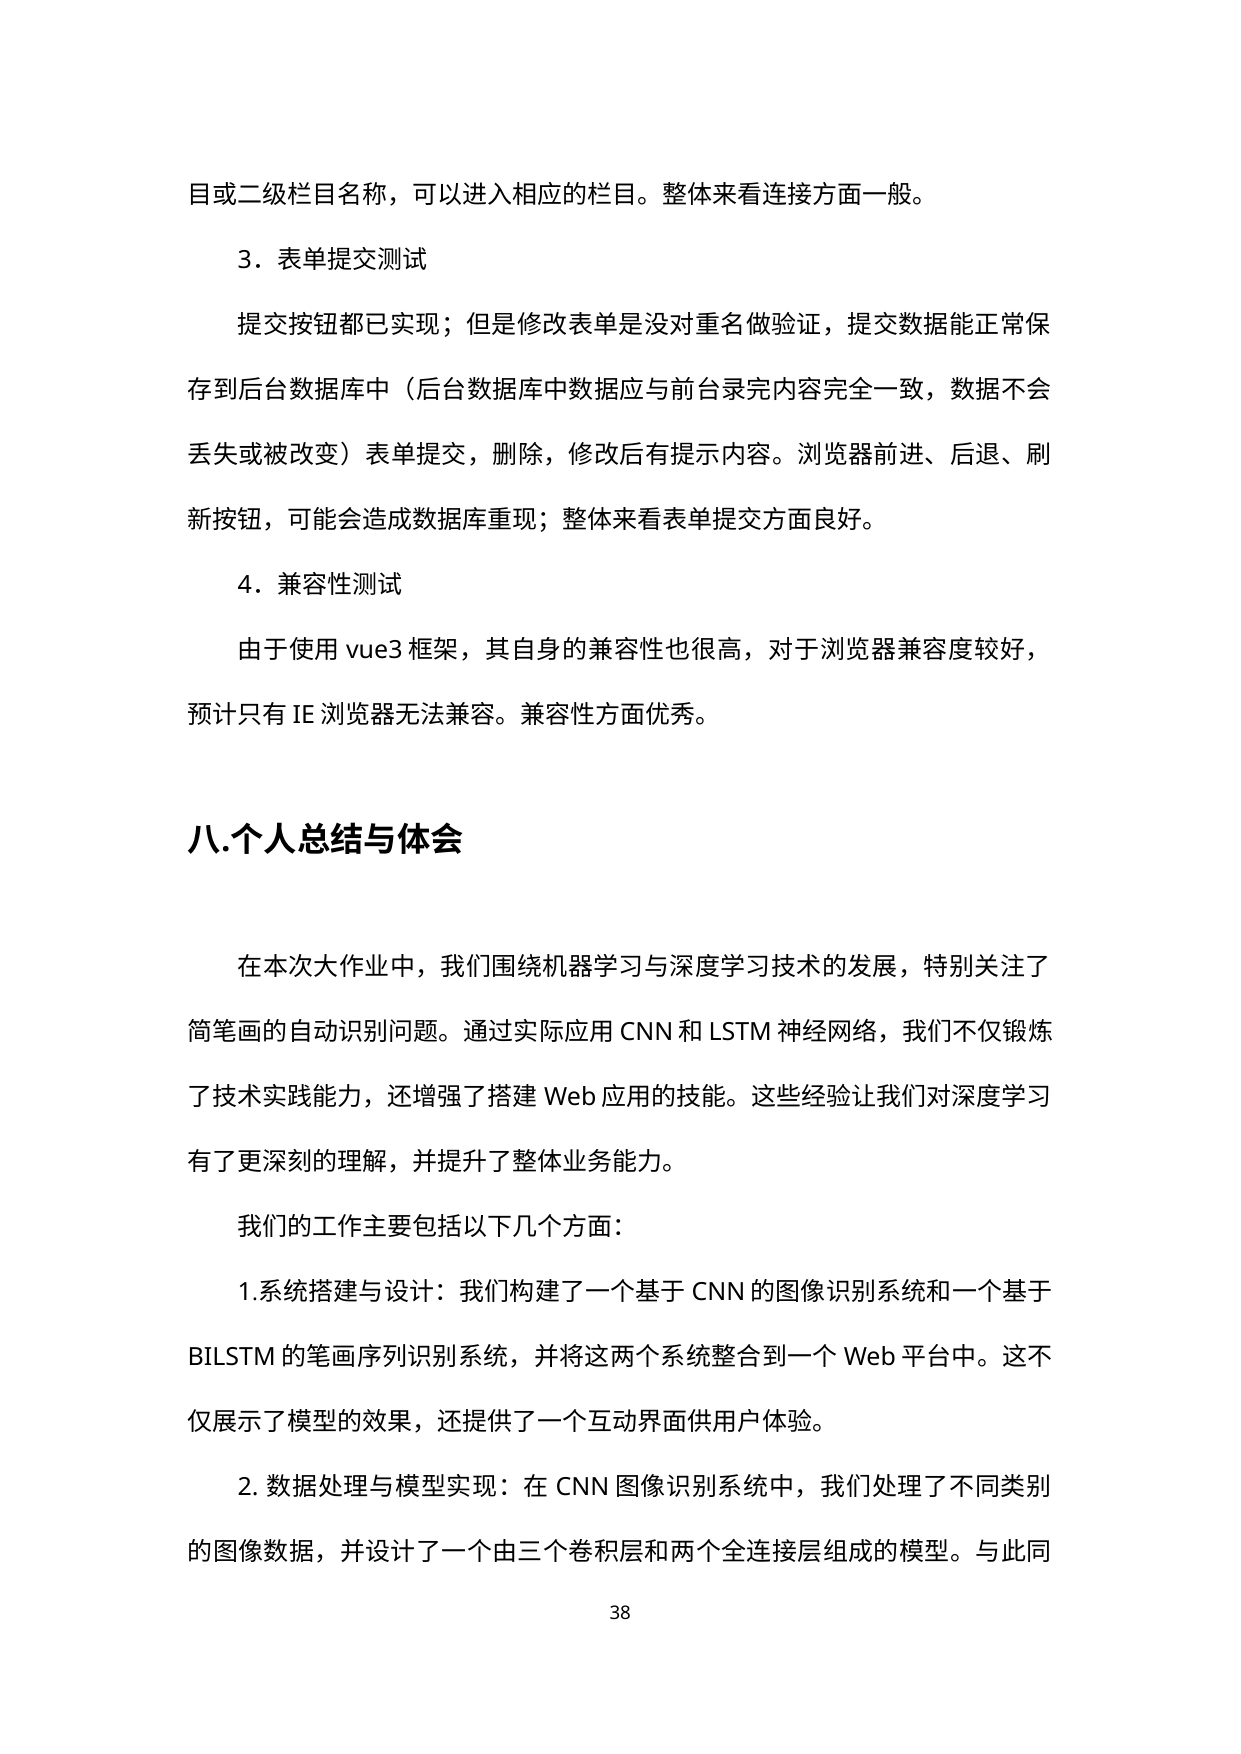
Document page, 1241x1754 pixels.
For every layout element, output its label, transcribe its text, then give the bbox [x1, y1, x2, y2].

text 4．兼容性测试 [187, 550, 1053, 615]
subtitle 八.个人总结与体会 [187, 804, 1053, 869]
text 在本次大作业中，我们围绕机器学习与深度学习技术的发展，特别关注了简笔画的自动识别问题。通过实际应用CNN和LSTM神经网络，我们不仅锻炼了技术实践能力，还增强了搭建Web应用的技能。这些经验让我们对深度学习有了更深刻的理解，并提升了整体业务能力。 [187, 932, 1053, 1192]
text 由于使用vue3框架，其自身的兼容性也很高，对于浏览器兼容度较好，预计只有IE浏览器无法兼容。兼容性方面优秀。 [187, 615, 1053, 745]
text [187, 160, 1053, 225]
text 3．表单提交测试 [187, 225, 1053, 290]
text 1.系统搭建与设计：我们构建了一个基于CNN的图像识别系统和一个基于BILSTM的笔画序列识别系统，并将这两个系统整合到一个Web平台中。这不仅展示了模型的效果，还提供了一个互动界面供用户体验。 [187, 1257, 1053, 1452]
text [187, 1452, 1053, 1582]
text 提交按钮都已实现；但是修改表单是没对重名做验证，提交数据能正常保存到后台数据库中（后台数据库中数据应与前台录完内容完全一致，数据不会丢失或被改变）表单提交，删除，修改后有提示内容。浏览器前进、后退、刷新按钮，可能会造成数据库重现；整体来看表单提交方面良好。 [187, 290, 1053, 550]
text 我们的工作主要包括以下几个方面： [187, 1192, 1053, 1257]
